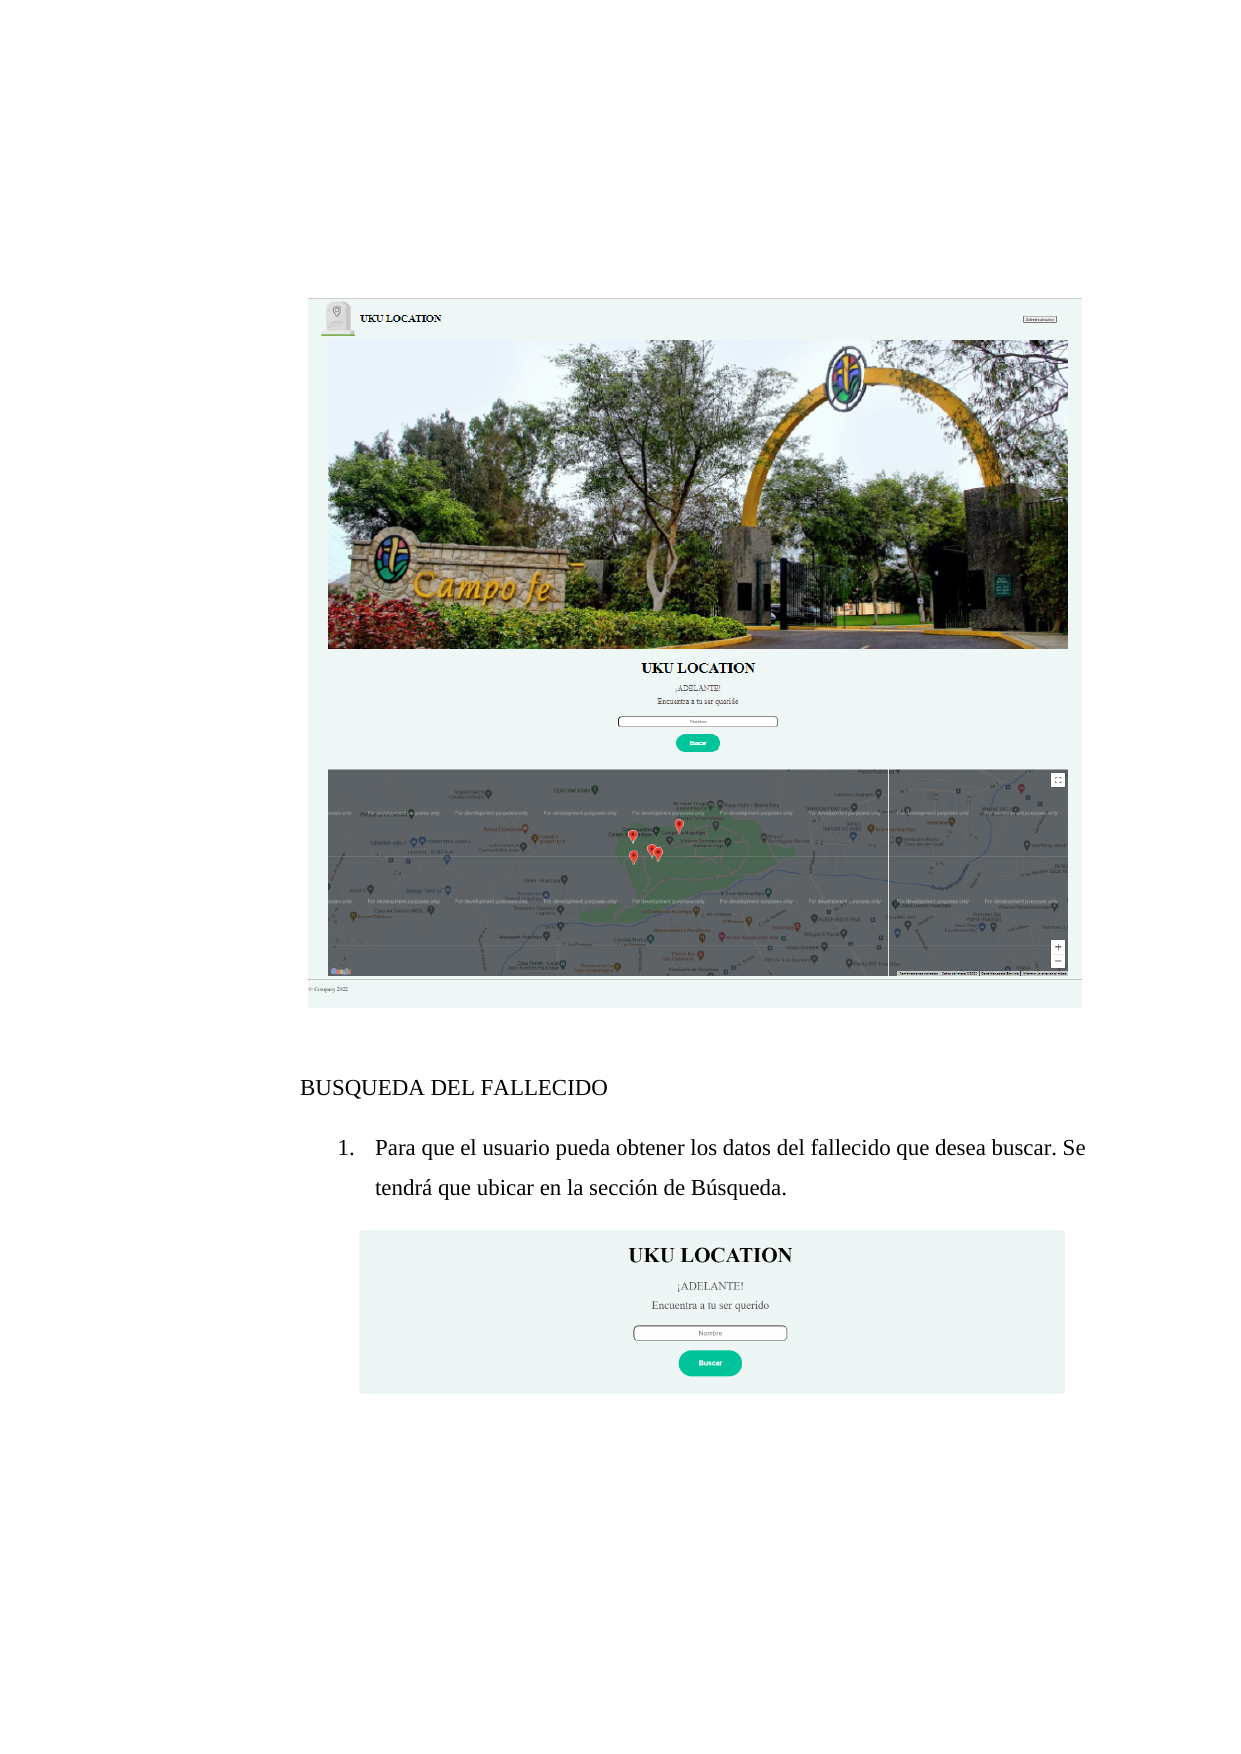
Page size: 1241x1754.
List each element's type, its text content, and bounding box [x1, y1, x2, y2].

picture [359, 1230, 1065, 1394]
list Para que el usuario pueda obtener los datos del fallecido que desea buscar. Se tendrá que ubicar en la sección de Búsqueda. [337, 1134, 1090, 1200]
picture [307, 297, 1082, 1008]
